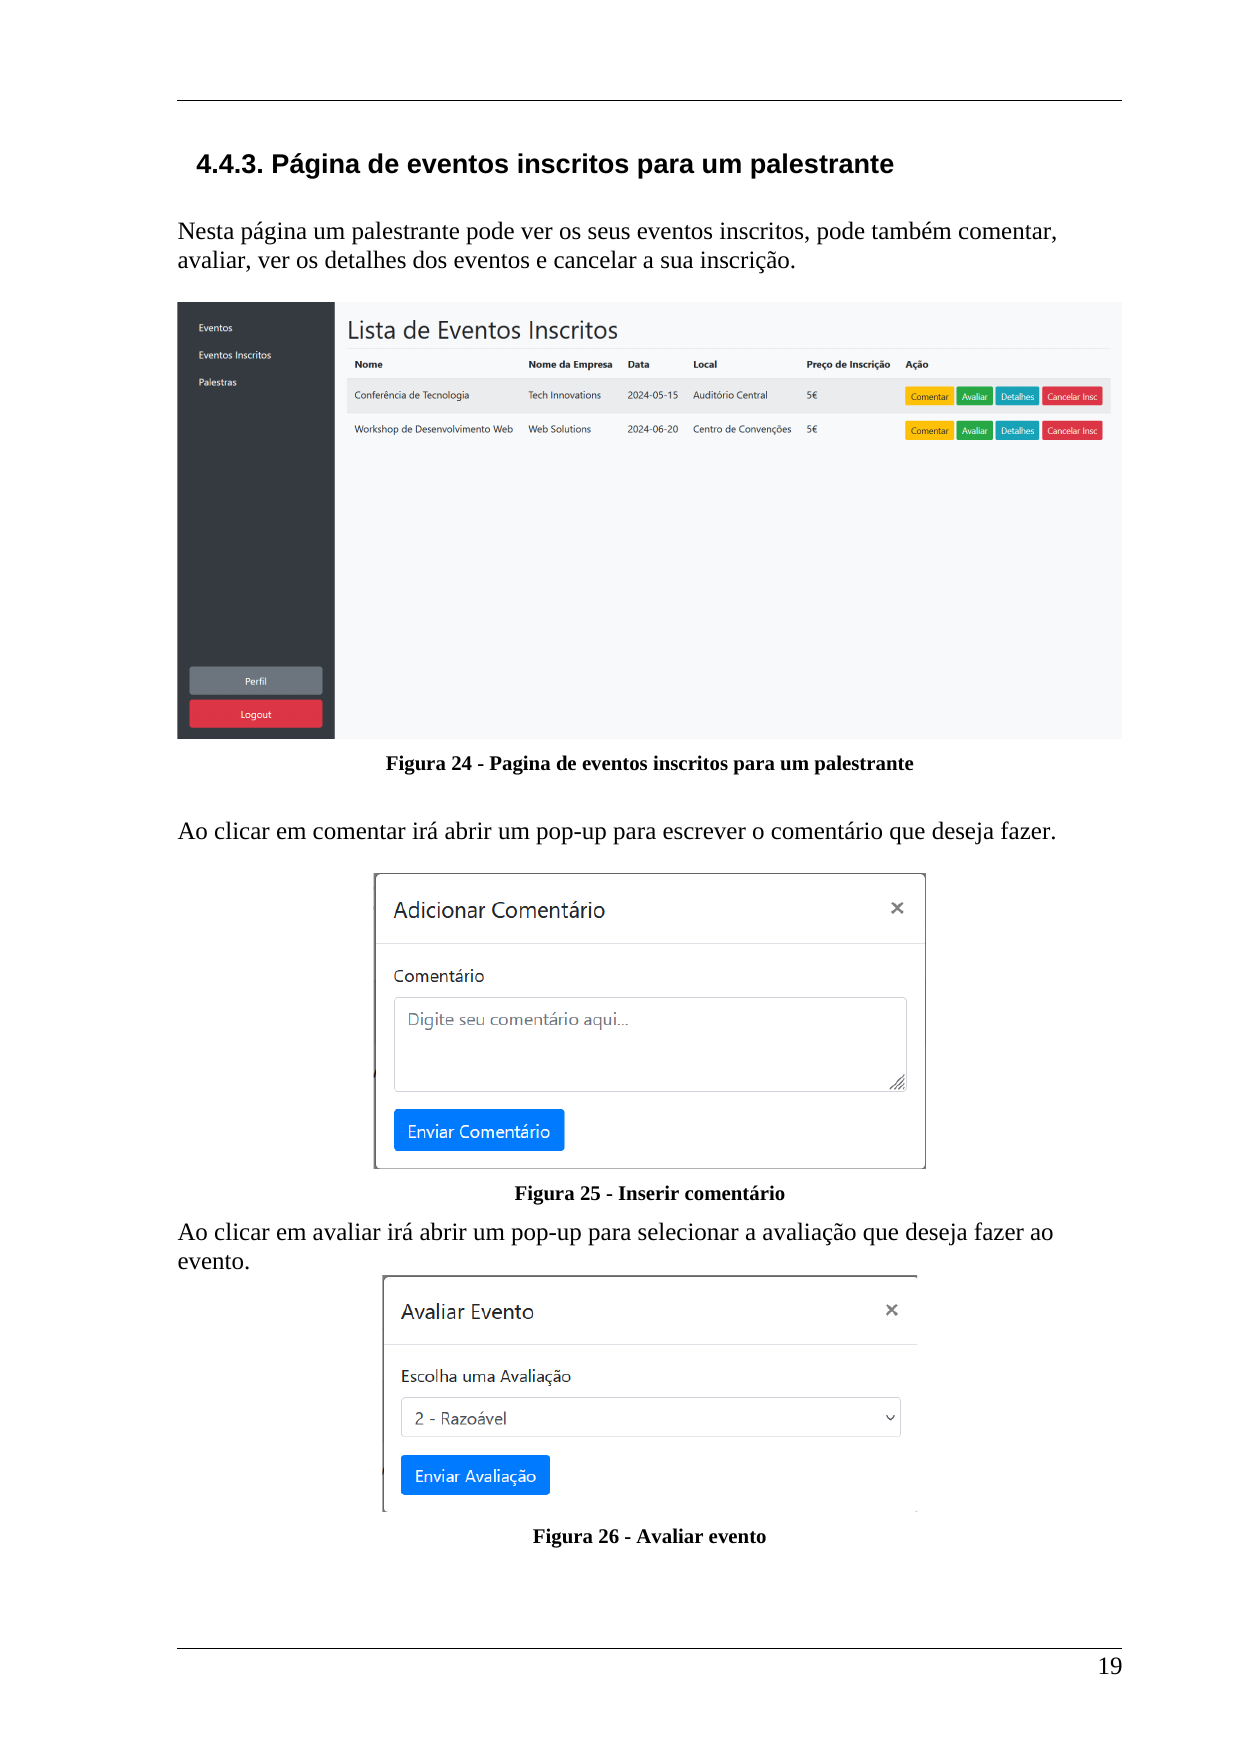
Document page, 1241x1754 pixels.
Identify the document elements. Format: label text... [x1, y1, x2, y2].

text Figura 24 - Pagina de eventos inscritos para um palestrante [177, 751, 1122, 775]
text Figura 25 - Inserir comentário [177, 1181, 1122, 1205]
subtitle Página de eventos inscritos para um palestrante [196, 148, 1122, 179]
text Ao clicar em avaliar irá abrir um pop-up para selecionar a avaliação que deseja fazer ao evento. [177, 1217, 1122, 1275]
picture [177, 302, 1123, 739]
text Nesta página um palestrante pode ver os seus eventos inscritos, pode também comentar, avaliar, ver os detalhes dos eventos e cancelar a sua inscrição. [177, 216, 1122, 274]
text Figura 26 - Avaliar evento [177, 1524, 1122, 1548]
text Ao clicar em comentar irá abrir um pop-up para escrever o comentário que deseja fazer. [177, 816, 1122, 845]
picture [382, 1275, 918, 1512]
picture [373, 873, 926, 1169]
